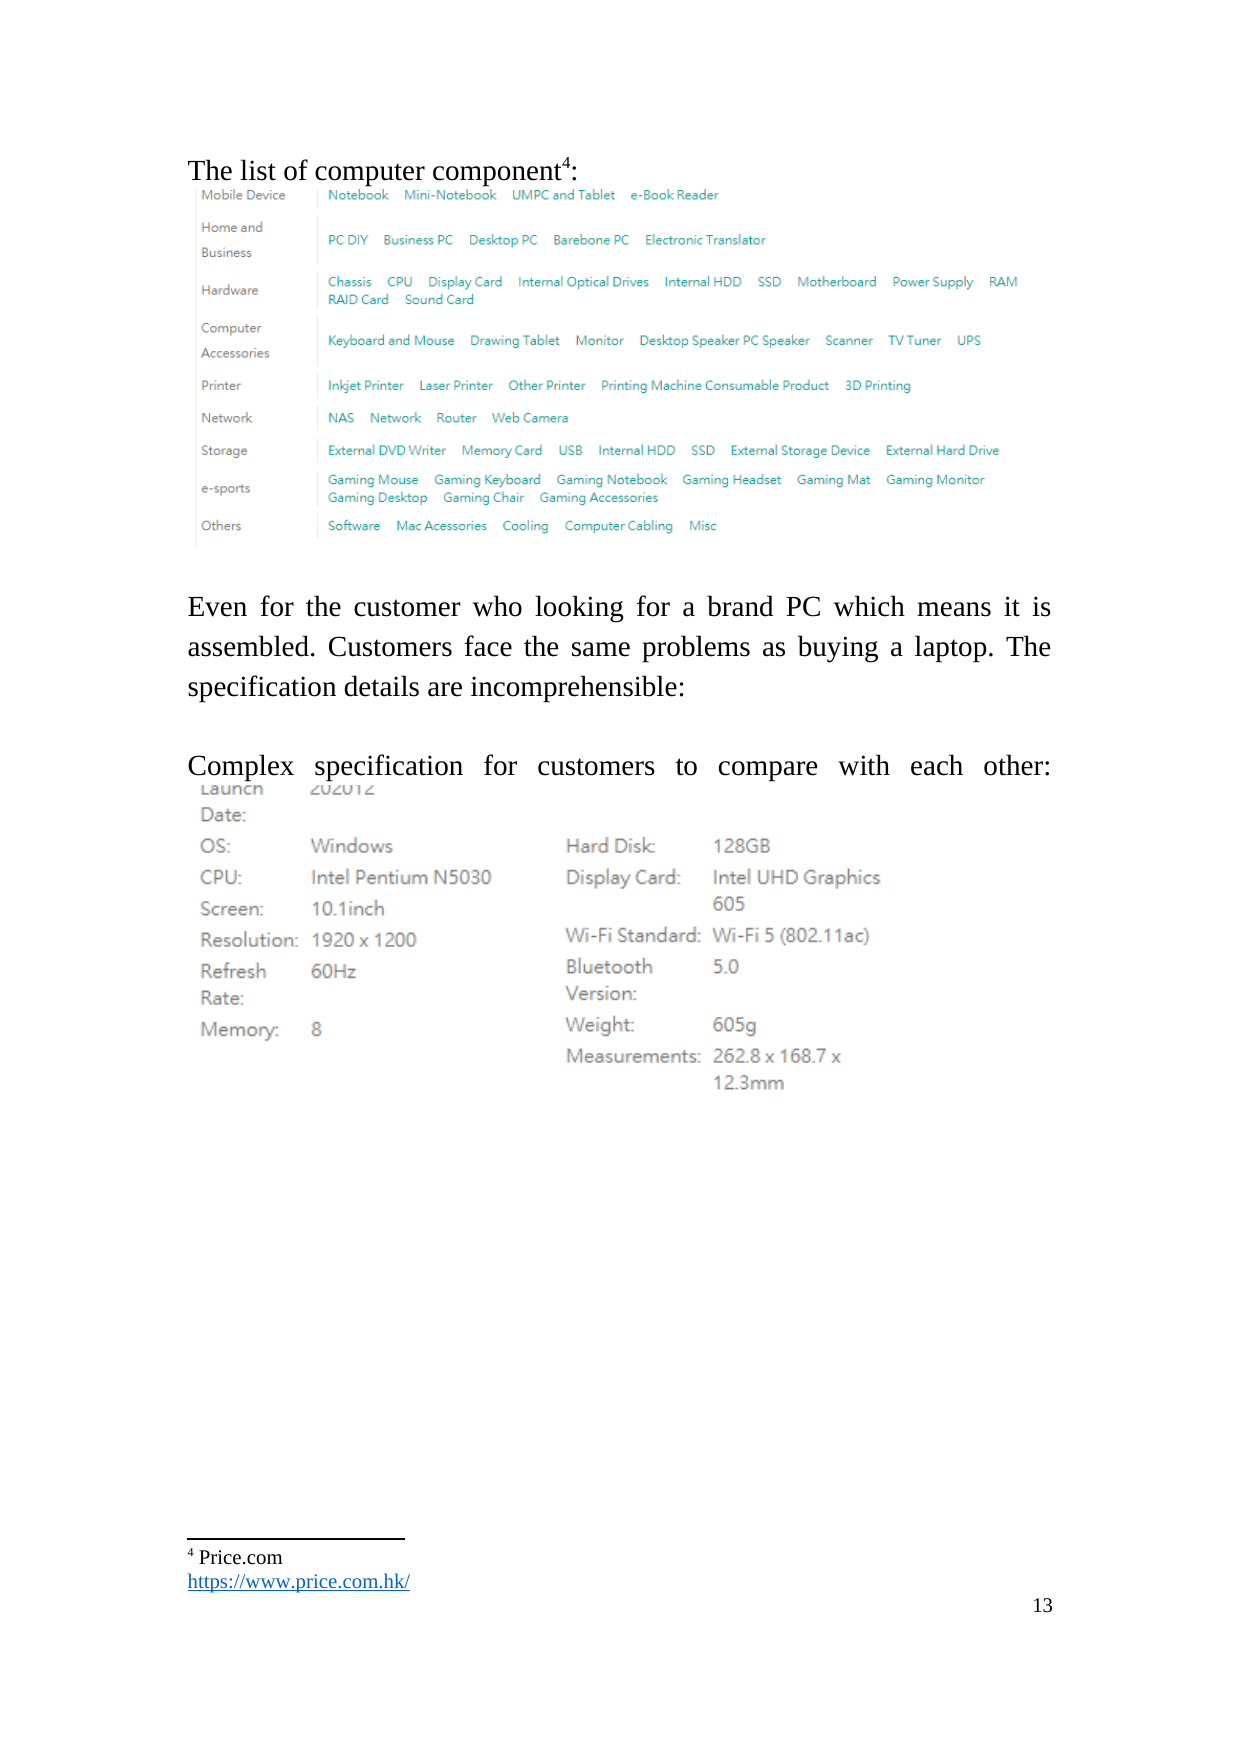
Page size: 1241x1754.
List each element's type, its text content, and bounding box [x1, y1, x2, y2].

text Even for the customer who looking for a brand PC which means it is assembled. Customers face the same problems as buying a laptop. The specification details are incomprehensible: [187, 587, 1053, 706]
picture [187, 785, 909, 1110]
picture [187, 189, 1053, 547]
text The list of computer component: [187, 150, 1053, 189]
